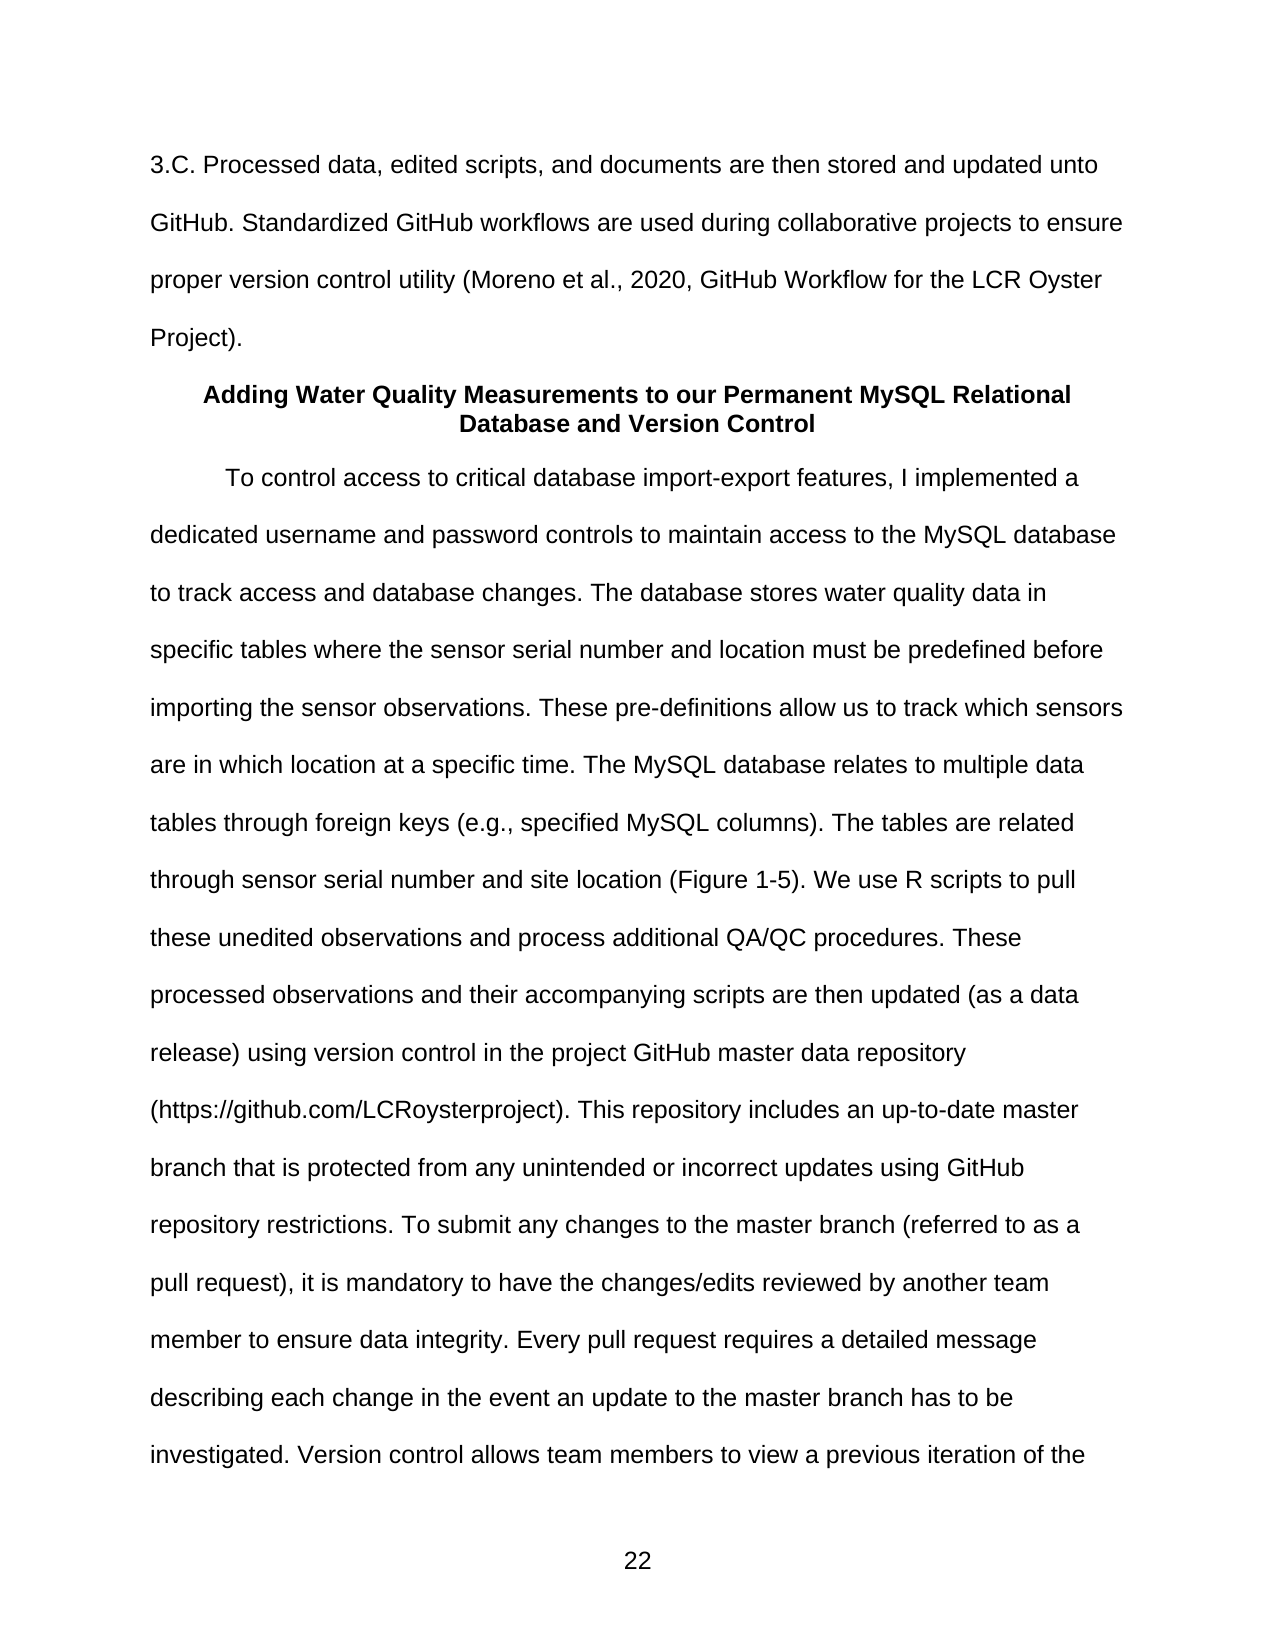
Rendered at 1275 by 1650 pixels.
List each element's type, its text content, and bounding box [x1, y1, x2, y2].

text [150, 462, 1125, 1469]
subtitle Adding Water Quality Measurements to our Permanent MySQL Relational Database and Version Control [150, 380, 1125, 437]
text 3.C. Processed data, edited scripts, and documents are then stored and updated unto GitHub. Standardized GitHub workflows are used during collaborative projects to ensure proper version control utility (Moreno et al., 2020, GitHub Workflow for the LCR Oyster Project). [150, 150, 1125, 351]
